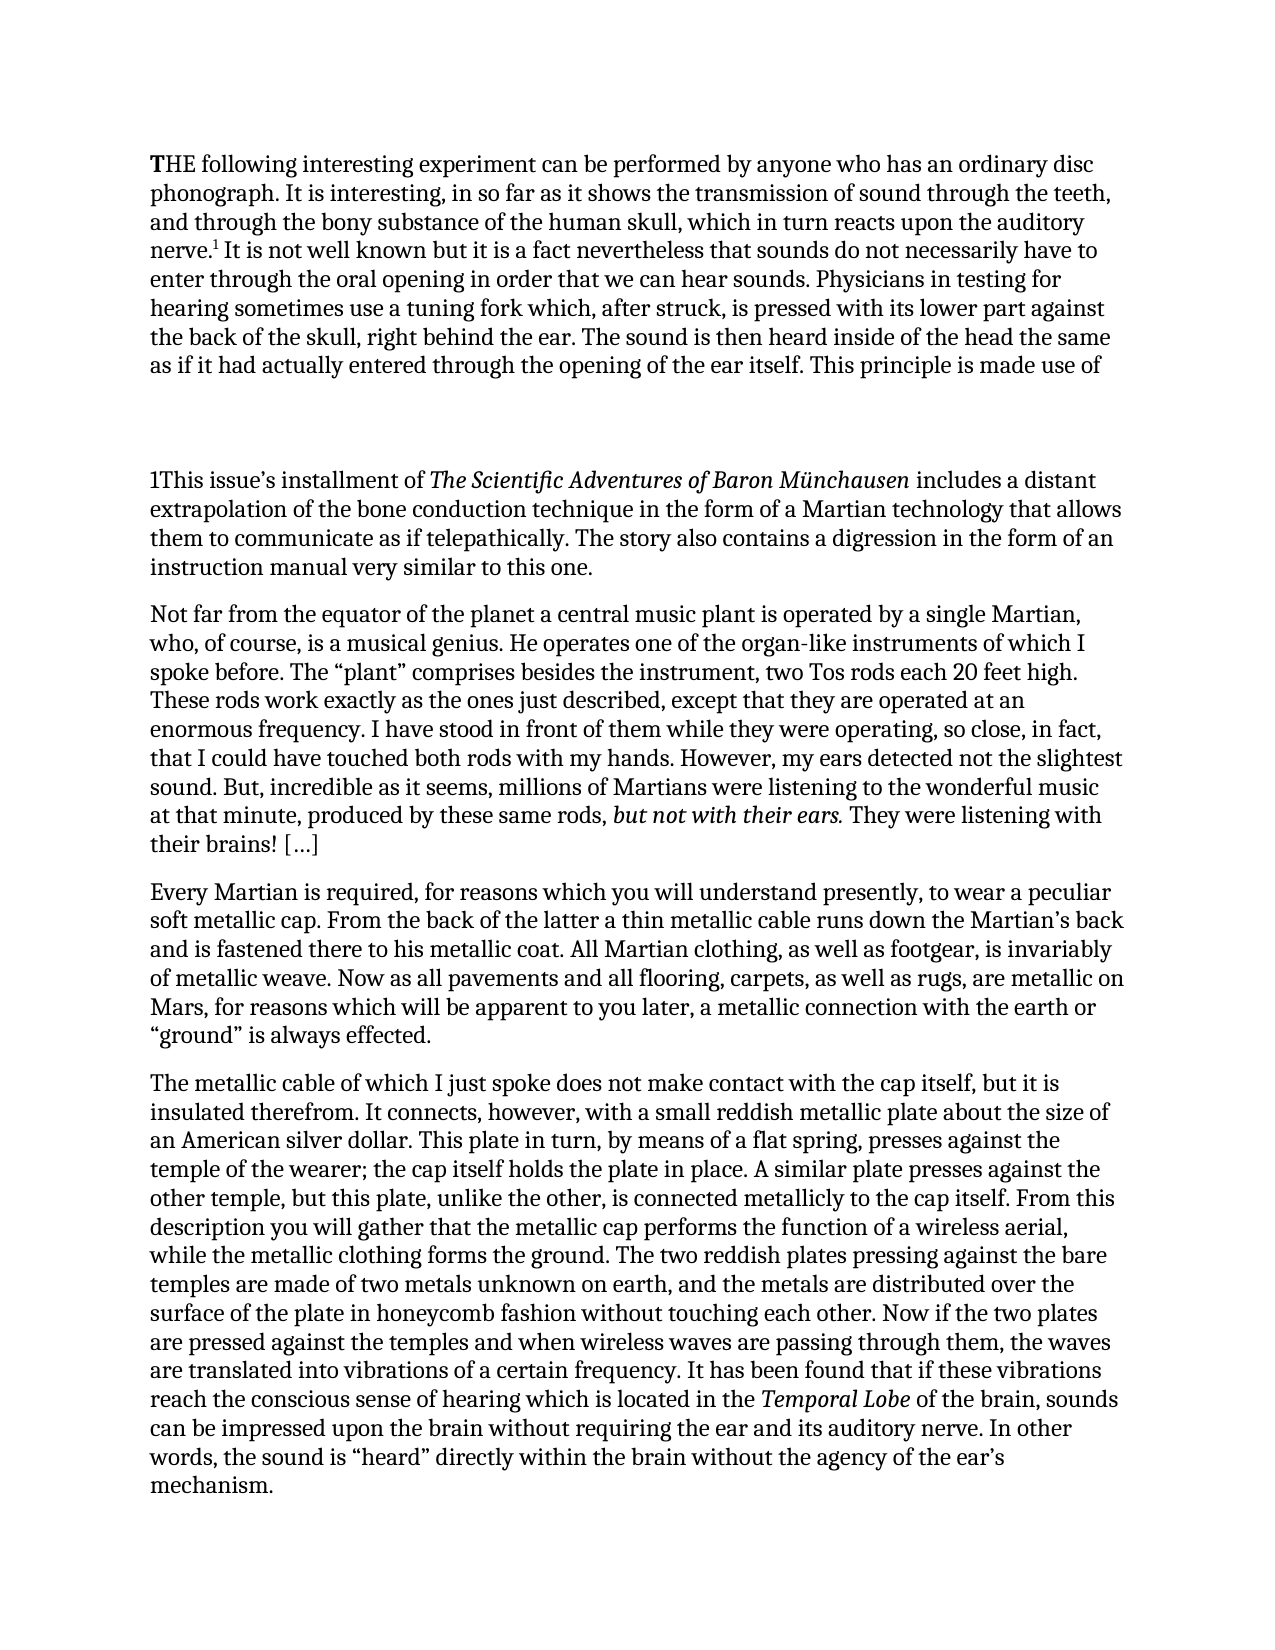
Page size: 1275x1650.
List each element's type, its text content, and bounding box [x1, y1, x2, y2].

text THE following interesting experiment can be performed by anyone who has an ordinary disc phonograph. It is interesting, in so far as it shows the transmission of sound through the teeth, and through the bony substance of the human skull, which in turn reacts upon the auditory nerve. It is not well known but it is a fact nevertheless that sounds do not necessarily have to enter through the oral opening in order that we can hear sounds. Physicians in testing for hearing sometimes use a tuning fork which, after struck, is pressed with its lower part against the back of the skull, right behind the ear. The sound is then heard inside of the head the same as if it had actually entered through the opening of the ear itself. This principle is made use of in the experiment described here, and while it is not electrical by any means, it probably will interest every experimenter who owns a phonograph. [150, 150, 1125, 380]
